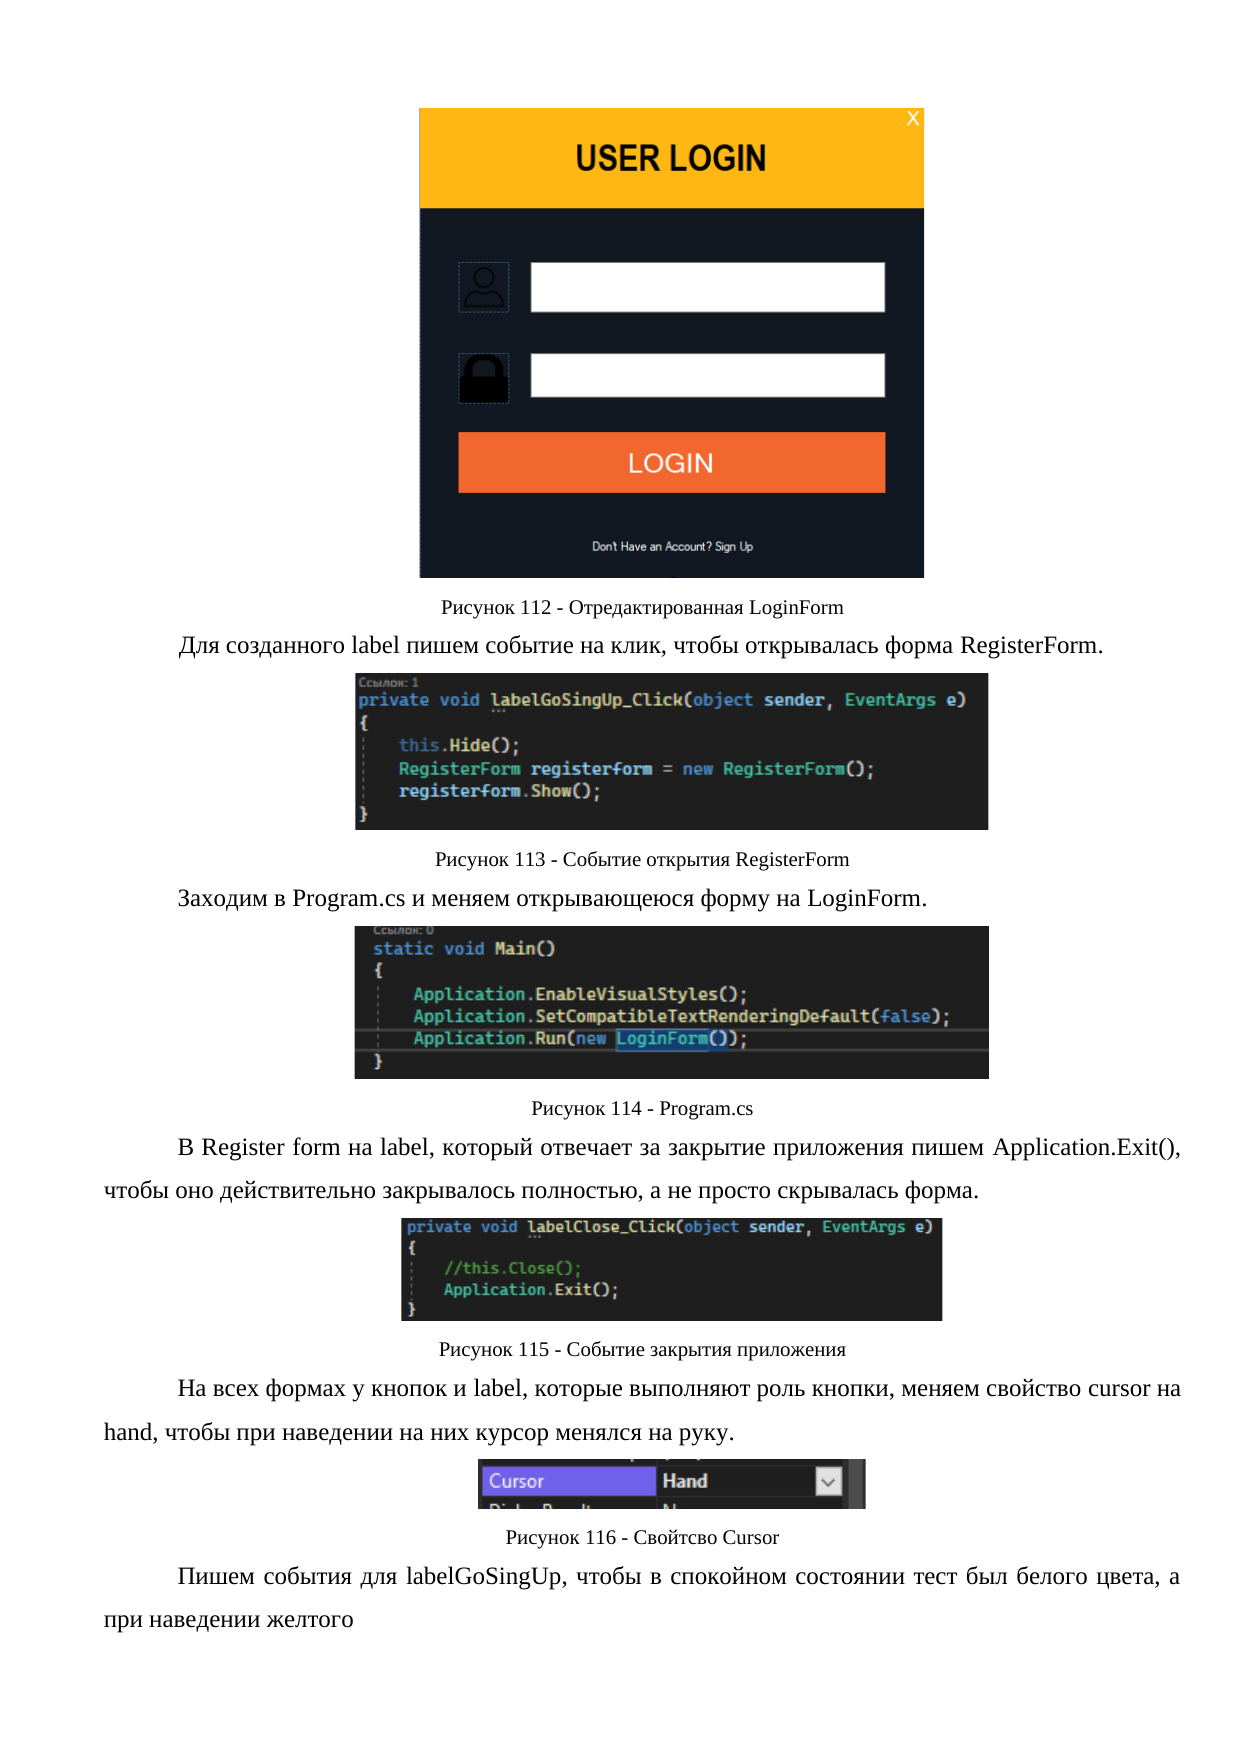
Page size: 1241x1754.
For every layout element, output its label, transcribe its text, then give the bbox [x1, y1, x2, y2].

picture [401, 1218, 943, 1321]
picture [478, 1459, 866, 1509]
text Рисунок - Событие закрытия приложения [103, 1337, 1181, 1361]
text Заходим в Program.cs и меняем открывающеюся форму на LoginForm. [103, 883, 1181, 912]
text На всех формах у кнопок и label, которые выполняют роль кнопки, меняем свойство cursor на hand, чтобы при наведении на них курсор менялся на руку. [103, 1373, 1181, 1445]
picture [419, 108, 925, 578]
text Для созданного label пишем событие на клик, чтобы открывалась форма RegisterForm. [103, 631, 1181, 659]
text В Register form на label, который отвечает за закрытие приложения пишем Application.Exit(), чтобы оно действительно закрывалось полностью, а не просто скрывалась форма. [103, 1132, 1181, 1204]
text Рисунок - Program.cs [103, 1096, 1181, 1120]
picture [355, 673, 989, 830]
picture [354, 926, 989, 1079]
text Рисунок - Событие открытия RegisterForm [103, 847, 1181, 871]
text Рисунок - Отредактированная LoginForm [103, 594, 1181, 619]
text Пишем события для labelGoSingUp, чтобы в спокойном состоянии тест был белого цвета, а при наведении желтого [103, 1561, 1181, 1633]
text Рисунок - Свойтсво Cursor [103, 1525, 1181, 1549]
